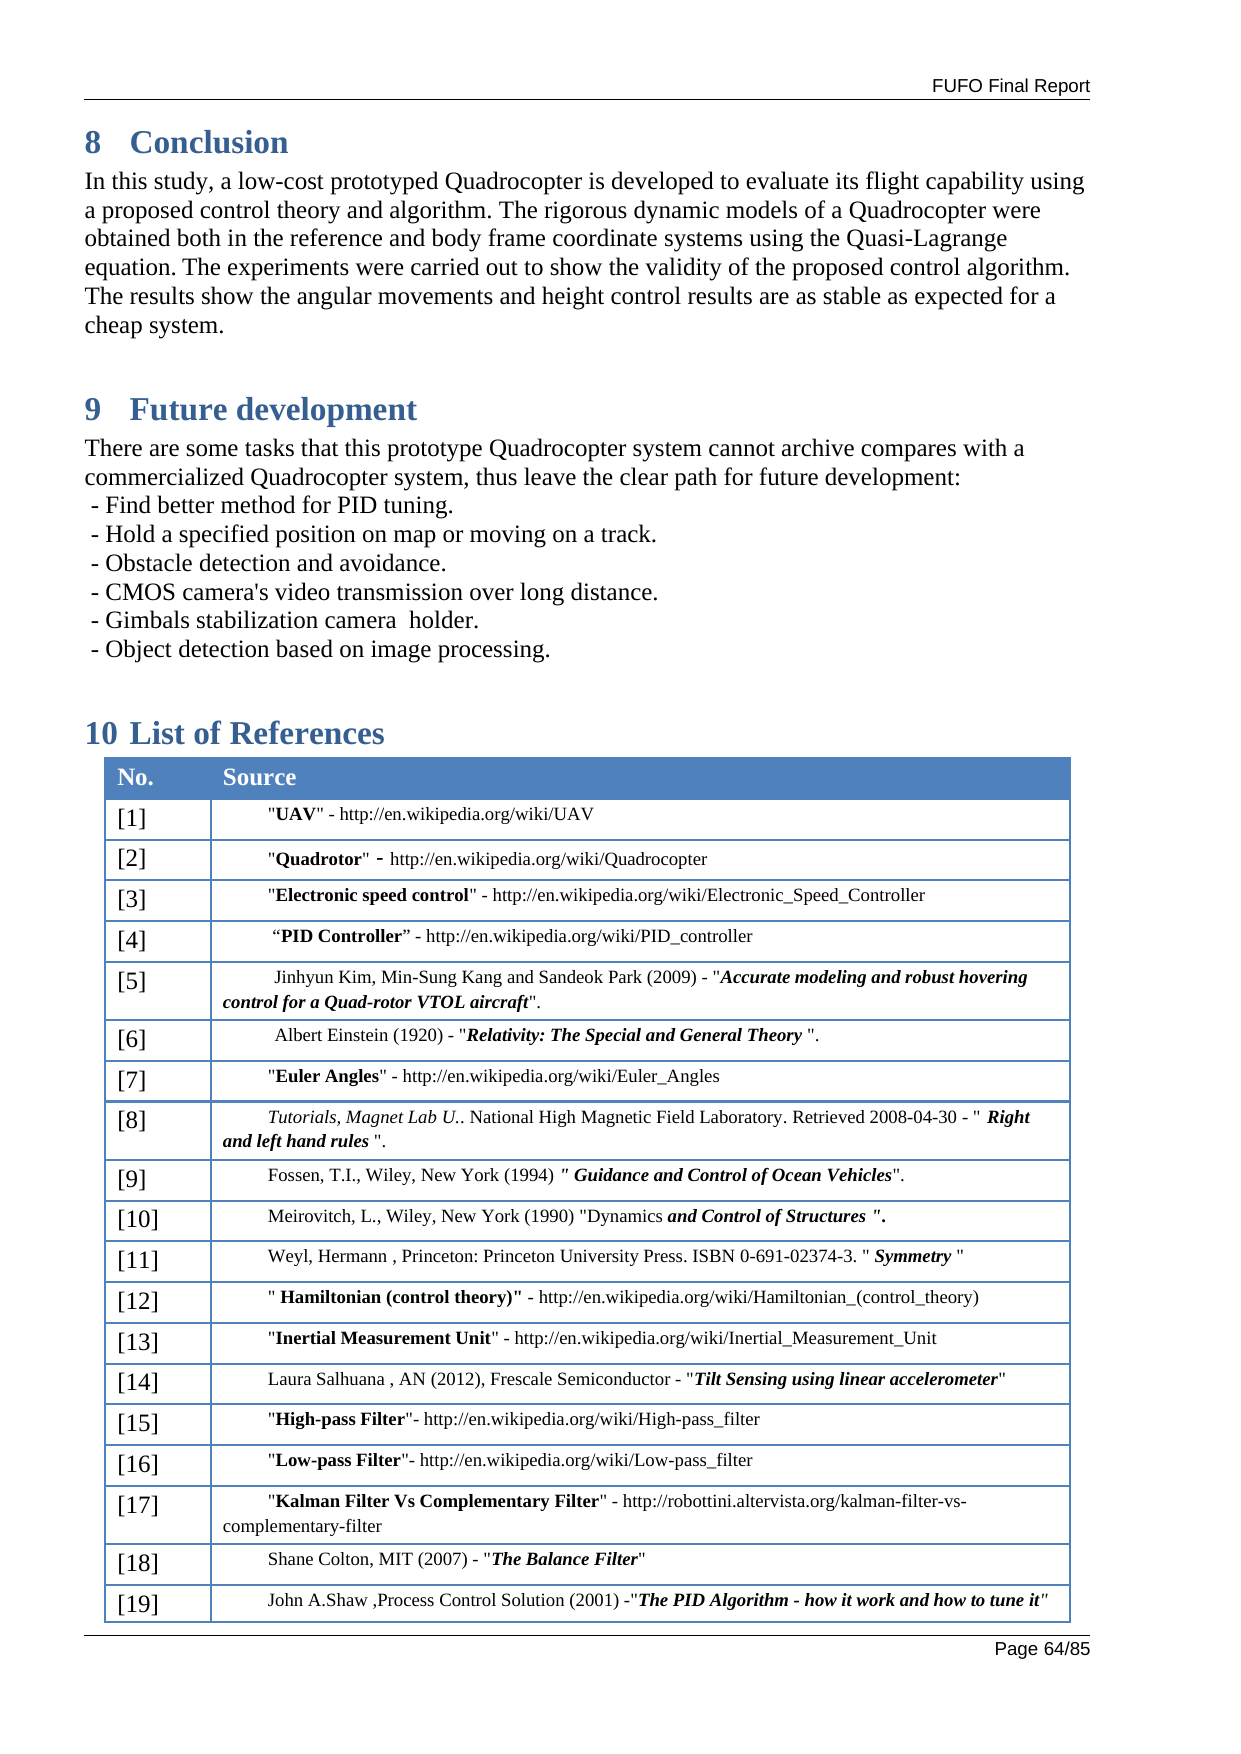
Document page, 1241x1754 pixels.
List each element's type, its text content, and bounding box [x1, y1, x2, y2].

table_cell Albert Einstein (1920) - "Relativity: The Special and General Theory ". [212, 1021, 1069, 1060]
table_header Source [212, 759, 1069, 798]
table_cell [16] [106, 1446, 210, 1484]
subtitle Future development [84, 389, 1090, 427]
table_cell [17] [106, 1487, 210, 1543]
table_cell [14] [106, 1365, 210, 1403]
table_cell Jinhyun Kim, Min-Sung Kang and Sandeok Park (2009) - "Accurate modeling and robust hovering control for a Quad-rotor VTOL aircraft". [212, 963, 1069, 1019]
table_cell [7] [106, 1062, 210, 1100]
table_cell Laura Salhuana , AN (2012), Frescale Semiconductor - "Tilt Sensing using linear accelerometer" [212, 1365, 1069, 1403]
text In this study, a low-cost prototyped Quadrocopter is developed to evaluate its flight capability using a proposed control theory and algorithm. The rigorous dynamic models of a Quadrocopter were obtained both in the reference and body frame coordinate systems using the Quasi-Lagrange equation. The experiments were carried out to show the validity of the proposed control algorithm. The results show the angular movements and height control results are as stable as expected for a cheap system. [84, 166, 1090, 339]
table_cell [11] [106, 1242, 210, 1281]
table_cell "Electronic speed control" - http://en.wikipedia.org/wiki/Electronic_Speed_Controller [212, 881, 1069, 920]
table_cell [9] [106, 1161, 210, 1199]
table_cell [6] [106, 1021, 210, 1060]
text - Gimbals stabilization camera holder. [84, 605, 1090, 634]
table_cell "Inertial Measurement Unit" - http://en.wikipedia.org/wiki/Inertial_Measurement_Unit [212, 1324, 1069, 1362]
table_cell "High-pass Filter"- http://en.wikipedia.org/wiki/High-pass_filter [212, 1405, 1069, 1444]
text - Find better method for PID tuning. [84, 490, 1090, 519]
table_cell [212, 1586, 1069, 1621]
table_cell “PID Controller” - http://en.wikipedia.org/wiki/PID_controller [212, 922, 1069, 961]
text - Obstacle detection and avoidance. [84, 548, 1090, 577]
table_header No. [106, 759, 210, 798]
table_cell [1] [106, 800, 210, 838]
table_cell "Quadrotor" - http://en.wikipedia.org/wiki/Quadrocopter [212, 841, 1069, 879]
table_cell [3] [106, 881, 210, 920]
table_cell Meirovitch, L., Wiley, New York (1990) "Dynamics and Control of Structures ". [212, 1202, 1069, 1240]
table_cell [15] [106, 1405, 210, 1444]
subtitle List of References [84, 713, 1090, 751]
text - Object detection based on image processing. [84, 634, 1090, 663]
subtitle Conclusion [84, 122, 1090, 160]
text - CMOS camera's video transmission over long distance. [84, 577, 1090, 605]
table_cell [10] [106, 1202, 210, 1240]
table_cell [2] [106, 841, 210, 879]
table_cell Fossen, T.I., Wiley, New York (1994) " Guidance and Control of Ocean Vehicles". [212, 1161, 1069, 1199]
table_cell [18] [106, 1545, 210, 1584]
table_cell [5] [106, 963, 210, 1019]
table_cell "Euler Angles" - http://en.wikipedia.org/wiki/Euler_Angles [212, 1062, 1069, 1100]
table_cell Tutorials, Magnet Lab U.. National High Magnetic Field Laboratory. Retrieved 2008-04-30 - " Right and left hand rules ". [212, 1103, 1069, 1159]
text There are some tasks that this prototype Quadrocopter system cannot archive compares with a commercialized Quadrocopter system, thus leave the clear path for future development: [84, 433, 1090, 490]
table_cell [12] [106, 1283, 210, 1322]
table_cell [13] [106, 1324, 210, 1362]
table_cell Weyl, Hermann , Princeton: Princeton University Press. ISBN 0-691-02374-3. " Symmetry " [212, 1242, 1069, 1281]
table_cell "Kalman Filter Vs Complementary Filter" - http://robottini.altervista.org/kalman-filter-vs-complementary-filter [212, 1487, 1069, 1543]
table_cell " Hamiltonian (control theory)" - http://en.wikipedia.org/wiki/Hamiltonian_(control_theory) [212, 1283, 1069, 1322]
text - Hold a specified position on map or moving on a track. [84, 519, 1090, 548]
table_cell "Low-pass Filter"- http://en.wikipedia.org/wiki/Low-pass_filter [212, 1446, 1069, 1484]
table_cell "UAV" - http://en.wikipedia.org/wiki/UAV [212, 800, 1069, 838]
table_cell [19] [106, 1586, 210, 1621]
table_cell [4] [106, 922, 210, 961]
table_cell [8] [106, 1103, 210, 1159]
table_cell Shane Colton, MIT (2007) - "The Balance Filter" [212, 1545, 1069, 1584]
